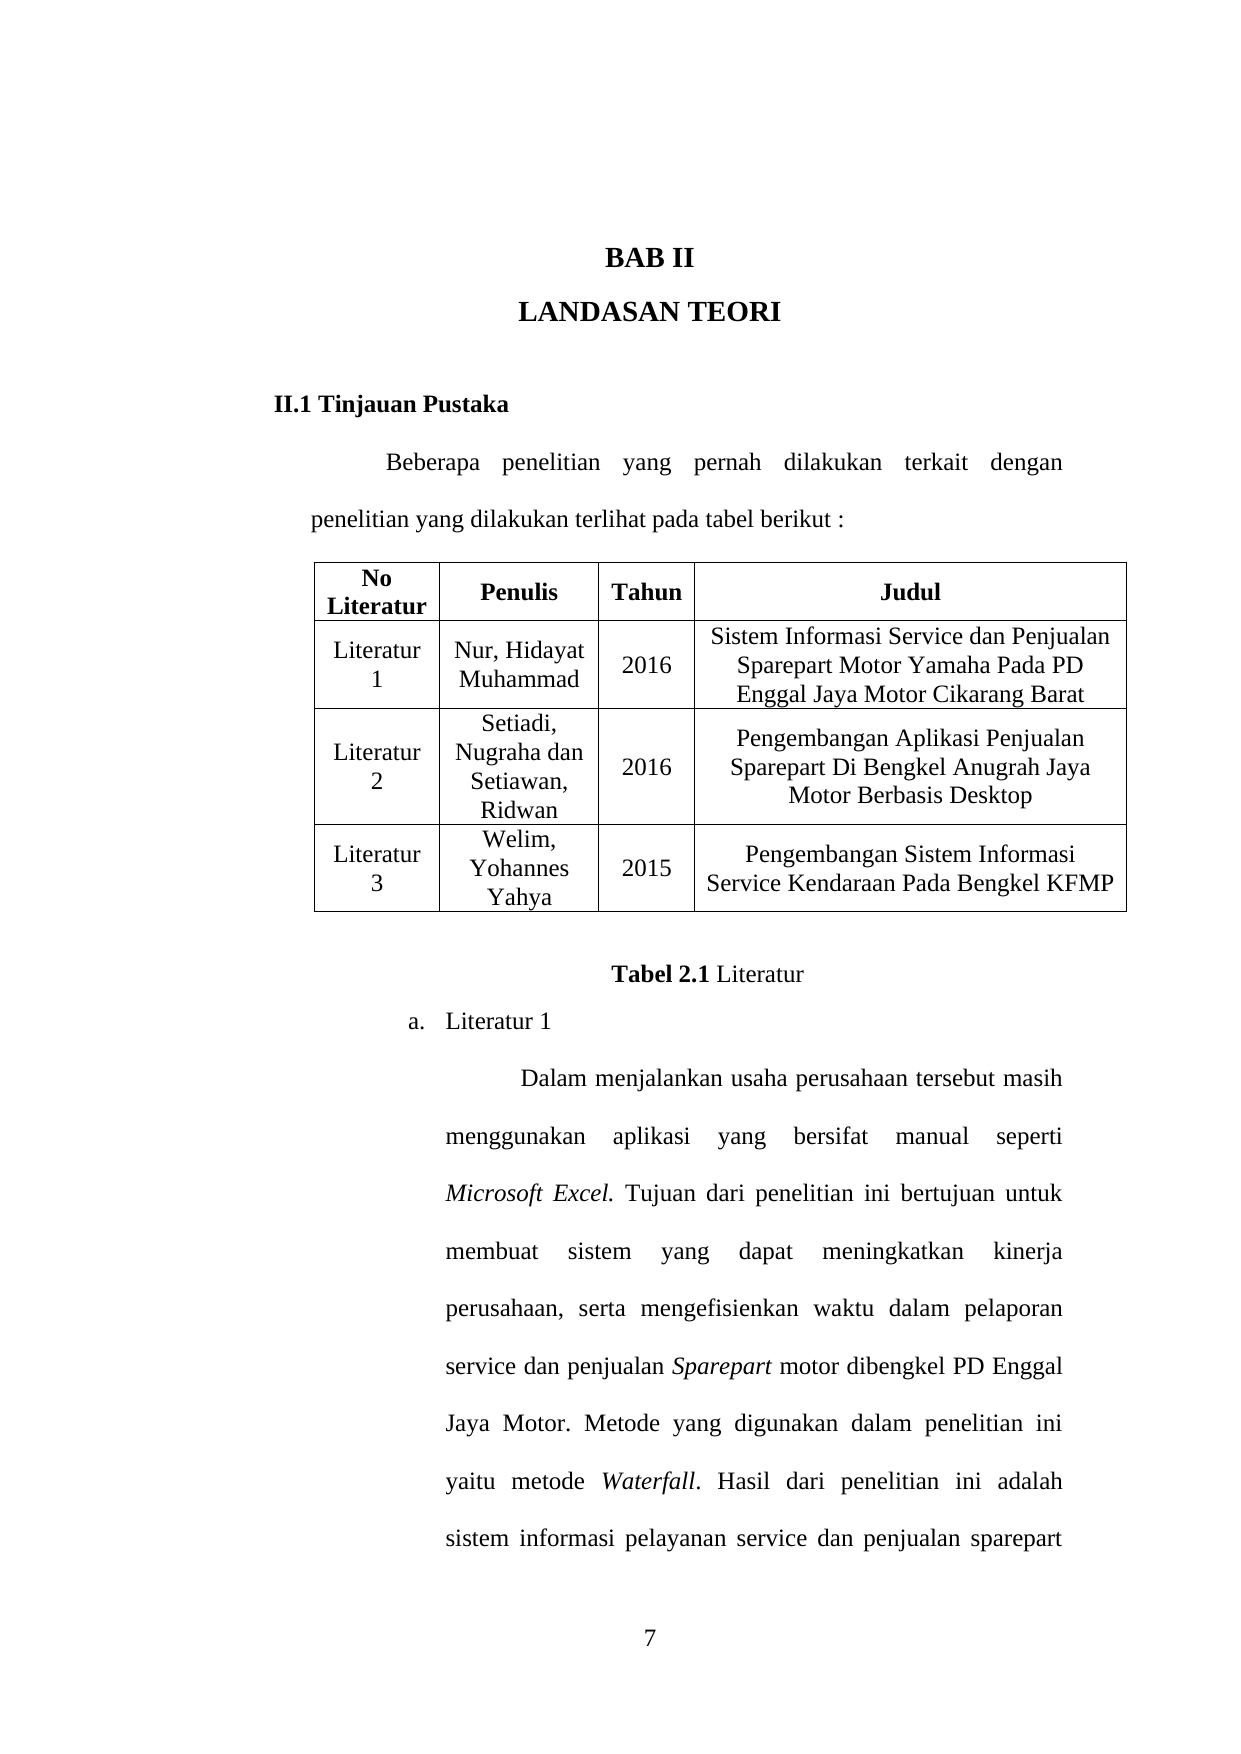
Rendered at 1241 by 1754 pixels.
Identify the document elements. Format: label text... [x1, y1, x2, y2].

text Beberapa penelitian yang pernah dilakukan terkait dengan penelitian yang dilakukan terlihat pada tabel berikut : [311, 447, 1063, 533]
table_cell Setiadi, Nugraha dan Setiawan, Ridwan [440, 709, 598, 823]
list Literatur 1 [408, 1006, 1063, 1035]
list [445, 1063, 1063, 1552]
table_header Judul [695, 563, 1126, 620]
table_header Tahun [599, 563, 694, 620]
subtitle Tinjauan Pustaka [273, 389, 1063, 418]
table_header No Literatur [315, 563, 439, 620]
table_cell Literatur 1 [315, 621, 439, 707]
text Tabel 2.1 Literatur [536, 959, 1063, 988]
table_cell Literatur 2 [315, 709, 439, 823]
table_cell Pengembangan Sistem Informasi Service Kendaraan Pada Bengkel KFMP [695, 825, 1126, 911]
table_cell 2016 [599, 621, 694, 707]
table_cell Welim, Yohannes Yahya [440, 825, 598, 911]
subtitle LANDASAN TEORI [236, 294, 1063, 327]
table_header Penulis [440, 563, 598, 620]
table_cell 2016 [599, 709, 694, 823]
table_cell 2015 [599, 825, 694, 911]
table_cell Literatur 3 [315, 825, 439, 911]
table_cell Pengembangan Aplikasi Penjualan Sparepart Di Bengkel Anugrah Jaya Motor Berbasis Desktop [695, 709, 1126, 823]
table_cell Sistem Informasi Service dan Penjualan Sparepart Motor Yamaha Pada PD Enggal Jaya Motor Cikarang Barat [695, 621, 1126, 707]
table_cell Nur, Hidayat Muhammad [440, 621, 598, 707]
